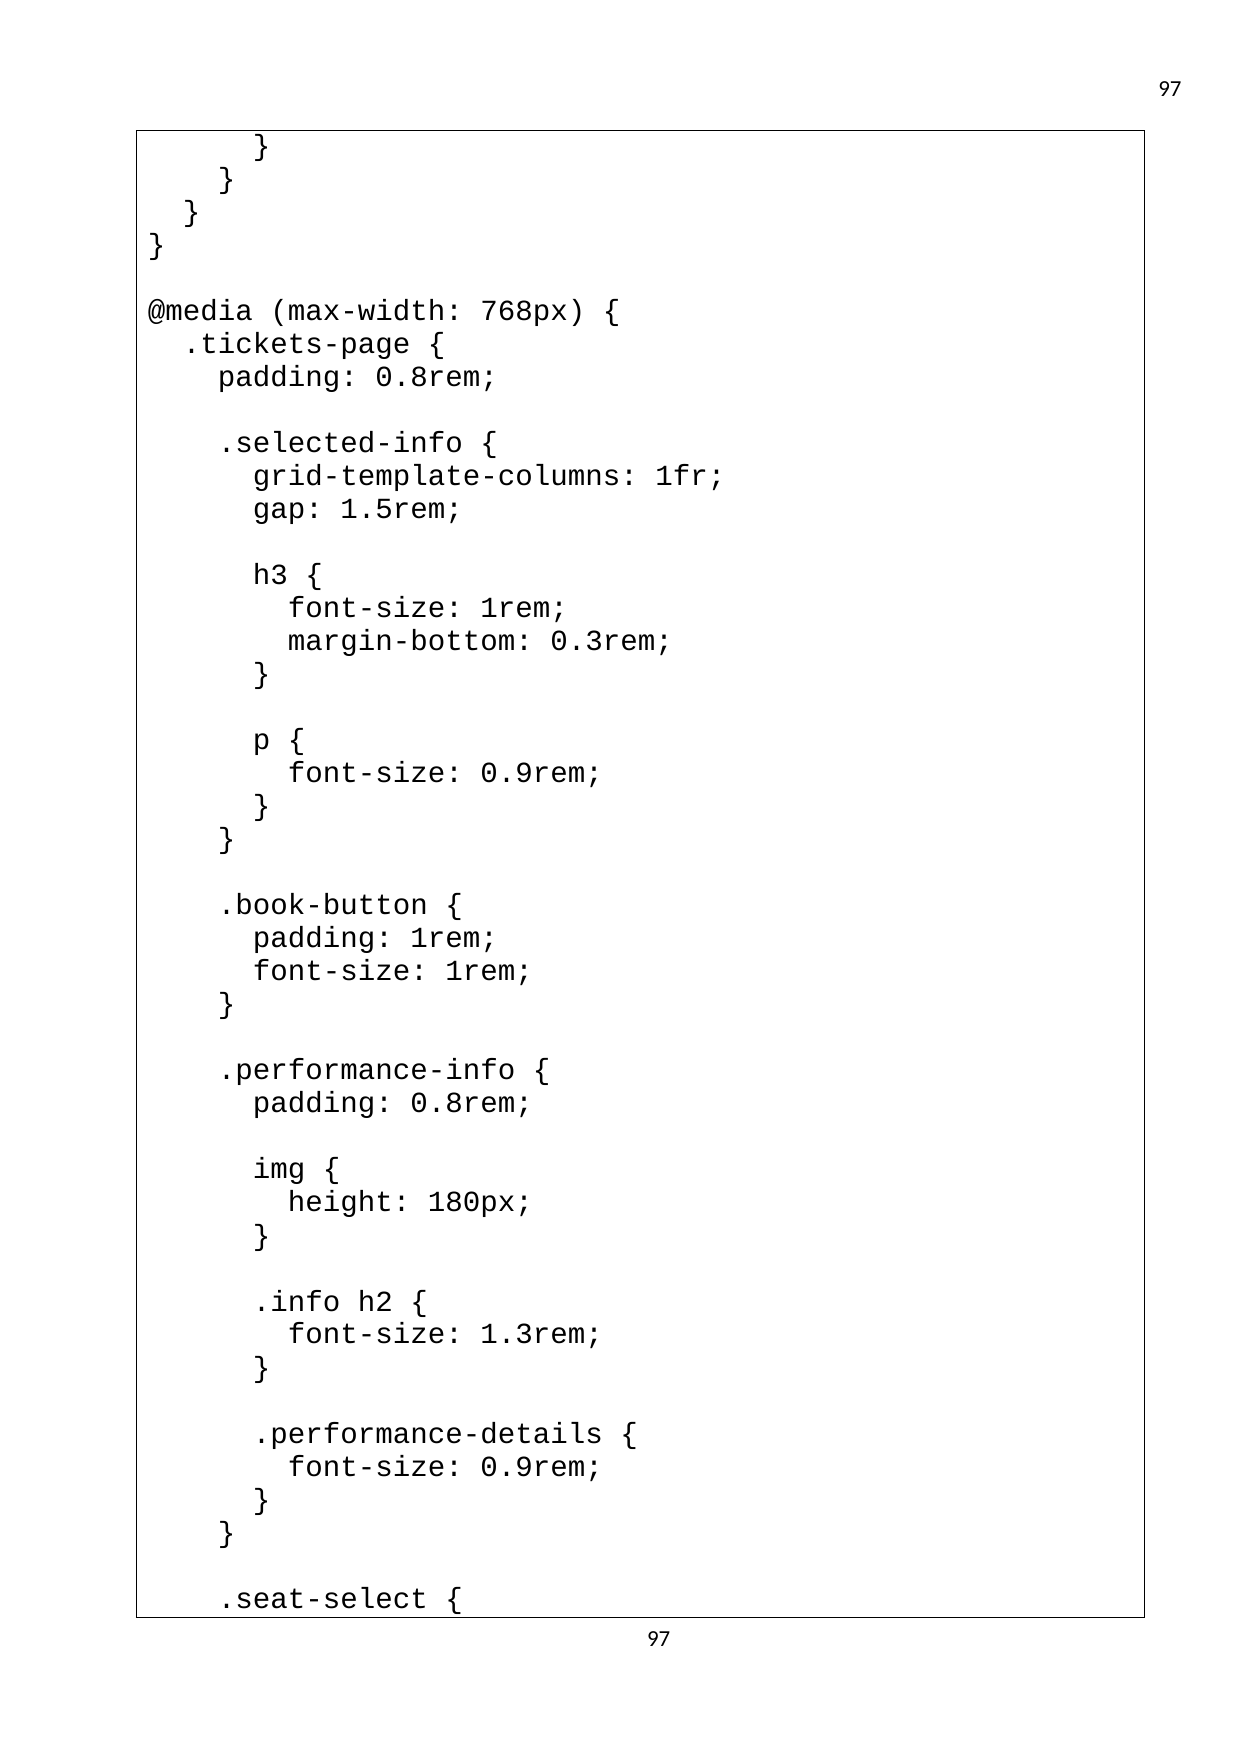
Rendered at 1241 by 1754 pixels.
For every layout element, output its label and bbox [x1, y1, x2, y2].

table_header [137, 131, 1144, 1617]
